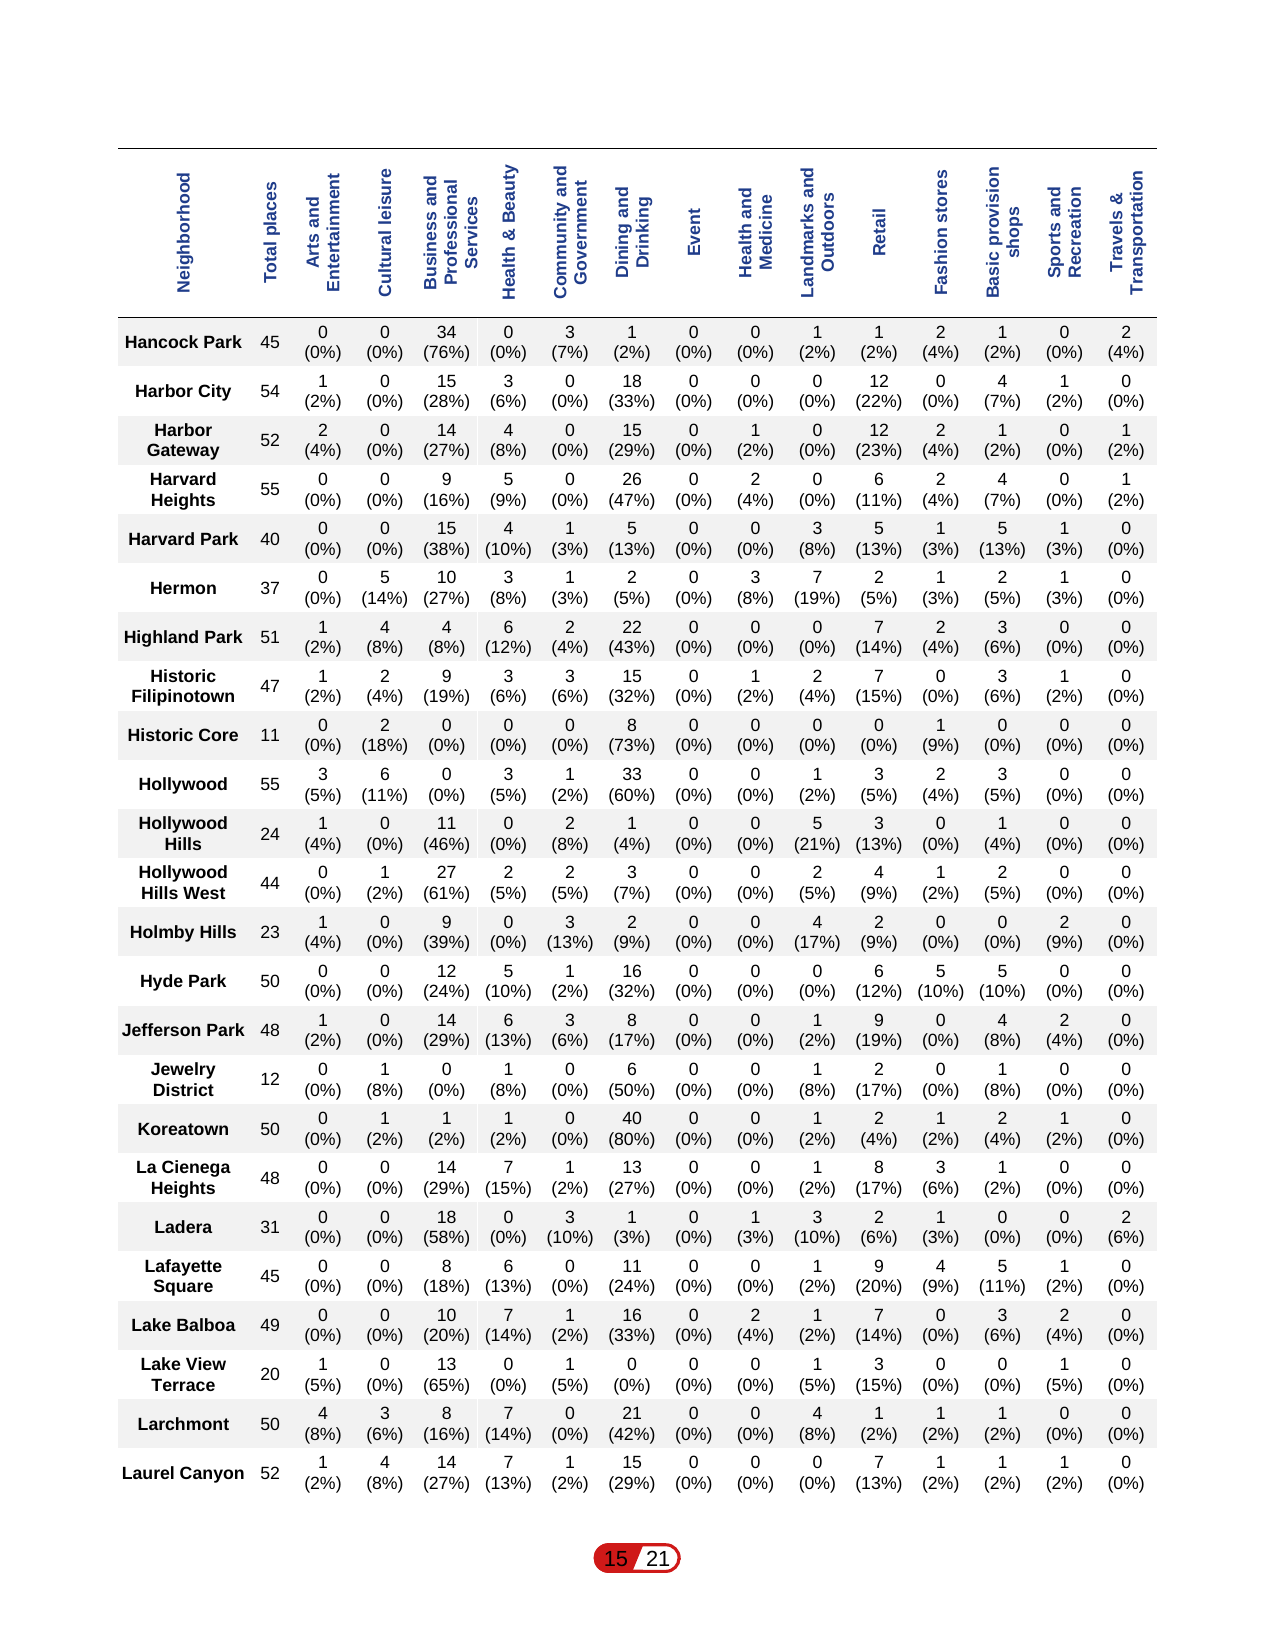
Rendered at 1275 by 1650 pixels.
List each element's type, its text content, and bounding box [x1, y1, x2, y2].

table_cell 1 (2%) [478, 1104, 539, 1153]
table_cell 3 (6%) [539, 661, 601, 711]
table_cell 9 (19%) [848, 1006, 910, 1055]
table_cell 5 (13%) [971, 514, 1033, 563]
table_cell 0 (0%) [1033, 1153, 1095, 1202]
table_cell 1 (2%) [910, 1399, 971, 1448]
table_cell 34 (76%) [416, 318, 477, 366]
table_cell 0 (0%) [292, 514, 354, 563]
table_cell Larchmont [118, 1399, 248, 1448]
table_cell 0 (0%) [1095, 1301, 1157, 1350]
table_cell 0 (0%) [354, 809, 416, 858]
table_cell 0 (0%) [724, 1350, 786, 1399]
table_cell 16 (32%) [601, 956, 663, 1006]
table_cell 11 (24%) [601, 1251, 663, 1301]
table_cell 0 (0%) [724, 907, 786, 956]
table_header Total places [248, 149, 292, 317]
table_cell 0 (0%) [292, 1301, 354, 1350]
table_cell 1 (8%) [354, 1055, 416, 1104]
table_cell 15 (29%) [601, 1448, 663, 1497]
table_cell 0 (0%) [1095, 612, 1157, 661]
table_cell 0 (0%) [910, 661, 971, 711]
table_cell 54 [248, 366, 292, 416]
table_cell 7 (15%) [848, 661, 910, 711]
table_cell 2 (5%) [601, 563, 663, 612]
table_cell 0 (0%) [971, 1202, 1033, 1251]
table_cell 0 (0%) [663, 907, 724, 956]
table_cell 1 (2%) [1033, 1251, 1095, 1301]
table_cell 0 (0%) [1033, 956, 1095, 1006]
table_cell 0 (0%) [910, 809, 971, 858]
table_cell 2 (4%) [786, 661, 848, 711]
table_cell 0 (0%) [724, 514, 786, 563]
table_cell 2 (9%) [601, 907, 663, 956]
table_cell 0 (0%) [663, 612, 724, 661]
table_cell Hollywood Hills [118, 809, 248, 858]
table_cell 0 (0%) [663, 366, 724, 416]
table_cell 0 (0%) [354, 1006, 416, 1055]
table_cell 0 (0%) [292, 1055, 354, 1104]
table_cell 3 (6%) [971, 612, 1033, 661]
table_cell 1 (2%) [292, 1448, 354, 1497]
table_cell 55 [248, 465, 292, 514]
table_cell 12 (24%) [416, 956, 477, 1006]
table_cell 1 (2%) [1033, 1448, 1095, 1497]
table_cell 0 (0%) [478, 318, 539, 366]
table_header Basic provision shops [971, 149, 1033, 317]
table_cell 49 [248, 1301, 292, 1350]
table_cell 0 (0%) [354, 907, 416, 956]
table_cell Hermon [118, 563, 248, 612]
table_cell 0 (0%) [724, 1055, 786, 1104]
table_cell 3 (10%) [539, 1202, 601, 1251]
table_header Neighborhood [118, 149, 248, 317]
table_cell 1 (2%) [539, 1448, 601, 1497]
table_cell 1 (2%) [786, 1006, 848, 1055]
table_cell 7 (14%) [848, 612, 910, 661]
table_cell 9 (39%) [416, 907, 477, 956]
table_cell 0 (0%) [724, 1251, 786, 1301]
table_cell 0 (0%) [724, 760, 786, 809]
table_cell 0 (0%) [663, 514, 724, 563]
table_cell Harvard Heights [118, 465, 248, 514]
table_cell 0 (0%) [416, 1055, 477, 1104]
table_cell 0 (0%) [724, 1006, 786, 1055]
table_cell 0 (0%) [663, 1104, 724, 1153]
table_cell 0 (0%) [292, 563, 354, 612]
table_cell 1 (3%) [910, 514, 971, 563]
table_cell 0 (0%) [1033, 1202, 1095, 1251]
table_cell 0 (0%) [724, 1448, 786, 1497]
table_cell 0 (0%) [601, 1350, 663, 1399]
table_cell 2 (4%) [910, 416, 971, 465]
table_cell 0 (0%) [663, 809, 724, 858]
table_cell 4 (17%) [786, 907, 848, 956]
table_cell 48 [248, 1153, 292, 1202]
table_cell 7 (19%) [786, 563, 848, 612]
table_cell 0 (0%) [663, 1251, 724, 1301]
table_cell 0 (0%) [663, 956, 724, 1006]
table_cell 0 (0%) [1095, 809, 1157, 858]
table_cell 0 (0%) [292, 1153, 354, 1202]
table_cell 1 (2%) [786, 760, 848, 809]
table_cell 0 (0%) [663, 1006, 724, 1055]
table_cell Lake Balboa [118, 1301, 248, 1350]
table_cell 0 (0%) [539, 1399, 601, 1448]
table_cell 0 (0%) [354, 956, 416, 1006]
table_cell 0 (0%) [786, 1448, 848, 1497]
table_cell 0 (0%) [910, 1055, 971, 1104]
table_cell 0 (0%) [786, 366, 848, 416]
table_cell Ladera [118, 1202, 248, 1251]
table_cell 1 (2%) [292, 1006, 354, 1055]
table_cell 0 (0%) [663, 1055, 724, 1104]
table_cell 0 (0%) [910, 366, 971, 416]
table_cell 0 (0%) [292, 465, 354, 514]
table_cell 4 (7%) [971, 465, 1033, 514]
table_cell 2 (4%) [354, 661, 416, 711]
table_cell 0 (0%) [1033, 1055, 1095, 1104]
table_cell 0 (0%) [1095, 514, 1157, 563]
table_cell 3 (6%) [478, 366, 539, 416]
table_cell 0 (0%) [292, 318, 354, 366]
table_cell 1 (2%) [786, 1251, 848, 1301]
table_cell 5 (13%) [601, 514, 663, 563]
table_cell 0 (0%) [910, 1006, 971, 1055]
table_cell 31 [248, 1202, 292, 1251]
table_cell Harbor Gateway [118, 416, 248, 465]
table_cell Harbor City [118, 366, 248, 416]
table_cell 0 (0%) [1095, 1104, 1157, 1153]
table_cell 0 (0%) [539, 711, 601, 760]
table_cell 2 (4%) [910, 318, 971, 366]
table_cell 0 (0%) [1033, 711, 1095, 760]
table_cell 5 (10%) [971, 956, 1033, 1006]
table_cell 3 (8%) [786, 514, 848, 563]
table_header Event [663, 149, 724, 317]
table_cell 2 (5%) [786, 858, 848, 907]
table_cell 3 (6%) [539, 1006, 601, 1055]
table_cell 0 (0%) [971, 1350, 1033, 1399]
table_cell 10 (27%) [416, 563, 477, 612]
table_cell 1 (5%) [539, 1350, 601, 1399]
table_cell 11 [248, 711, 292, 760]
table_cell 3 (6%) [354, 1399, 416, 1448]
table_cell 0 (0%) [663, 1448, 724, 1497]
table_cell 6 (11%) [848, 465, 910, 514]
table_cell 0 (0%) [724, 956, 786, 1006]
table_cell 0 (0%) [724, 366, 786, 416]
table_header Health & Beauty [478, 149, 539, 317]
table_cell 1 (4%) [292, 907, 354, 956]
table_cell 0 (0%) [292, 711, 354, 760]
table_cell Koreatown [118, 1104, 248, 1153]
table_cell 1 (2%) [416, 1104, 477, 1153]
table_cell 27 (61%) [416, 858, 477, 907]
table_cell 1 (2%) [539, 760, 601, 809]
table_cell 1 (2%) [971, 1399, 1033, 1448]
table_cell 1 (3%) [1033, 514, 1095, 563]
table_cell 5 (14%) [354, 563, 416, 612]
table_cell 6 (50%) [601, 1055, 663, 1104]
table_cell 2 (9%) [848, 907, 910, 956]
table_cell 52 [248, 1448, 292, 1497]
table_cell 3 (15%) [848, 1350, 910, 1399]
table_cell 0 (0%) [292, 1202, 354, 1251]
table_cell 0 (0%) [416, 760, 477, 809]
table_cell 0 (0%) [478, 1202, 539, 1251]
table_cell 1 (3%) [601, 1202, 663, 1251]
table_cell 4 (9%) [910, 1251, 971, 1301]
table_cell 20 [248, 1350, 292, 1399]
table_cell 2 (5%) [478, 858, 539, 907]
table_cell 1 (3%) [1033, 563, 1095, 612]
table_cell 5 (21%) [786, 809, 848, 858]
table_cell Hyde Park [118, 956, 248, 1006]
table_cell 0 (0%) [663, 563, 724, 612]
table_cell 1 (8%) [478, 1055, 539, 1104]
table_cell 1 (8%) [971, 1055, 1033, 1104]
table_cell 0 (0%) [910, 907, 971, 956]
table_cell 0 (0%) [1033, 858, 1095, 907]
table_cell 3 (5%) [971, 760, 1033, 809]
table_cell 1 (5%) [292, 1350, 354, 1399]
table_cell 1 (2%) [971, 1448, 1033, 1497]
table_cell 1 (3%) [539, 563, 601, 612]
table_cell 0 (0%) [539, 1251, 601, 1301]
table_cell Lake View Terrace [118, 1350, 248, 1399]
table_cell 50 [248, 956, 292, 1006]
table_cell 0 (0%) [663, 465, 724, 514]
table_cell 0 (0%) [478, 809, 539, 858]
table_cell 1 (2%) [601, 318, 663, 366]
table_cell 44 [248, 858, 292, 907]
table_cell 16 (33%) [601, 1301, 663, 1350]
table_cell 55 [248, 760, 292, 809]
table_cell 37 [248, 563, 292, 612]
table_cell Holmby Hills [118, 907, 248, 956]
table_cell 1 (2%) [292, 612, 354, 661]
table_cell 0 (0%) [724, 612, 786, 661]
table_cell 4 (8%) [292, 1399, 354, 1448]
table_cell 2 (9%) [1033, 907, 1095, 956]
table_cell 1 (3%) [910, 563, 971, 612]
table_cell 0 (0%) [1095, 1448, 1157, 1497]
table_cell 14 (27%) [416, 1448, 477, 1497]
table_cell 0 (0%) [1095, 366, 1157, 416]
table_cell 0 (0%) [663, 416, 724, 465]
table_cell 0 (0%) [539, 416, 601, 465]
table_cell Jefferson Park [118, 1006, 248, 1055]
table_cell 1 (2%) [292, 661, 354, 711]
table_cell 0 (0%) [1033, 809, 1095, 858]
table_cell 0 (0%) [663, 1202, 724, 1251]
table_cell 15 (38%) [416, 514, 477, 563]
table_cell 12 [248, 1055, 292, 1104]
table_cell Hollywood [118, 760, 248, 809]
table_cell 0 (0%) [539, 1104, 601, 1153]
table_cell 24 [248, 809, 292, 858]
table_cell 3 (5%) [292, 760, 354, 809]
table_cell 10 (20%) [416, 1301, 477, 1350]
table_cell 0 (0%) [354, 318, 416, 366]
table_cell 0 (0%) [354, 416, 416, 465]
table_cell 0 (0%) [1095, 1350, 1157, 1399]
table_cell 3 (6%) [910, 1153, 971, 1202]
table_cell 2 (5%) [539, 858, 601, 907]
table_cell 2 (4%) [539, 612, 601, 661]
table_cell 0 (0%) [1095, 661, 1157, 711]
table_cell 0 (0%) [663, 760, 724, 809]
table_cell 50 [248, 1399, 292, 1448]
table_cell 3 (10%) [786, 1202, 848, 1251]
table_cell 0 (0%) [724, 809, 786, 858]
table_cell 12 (23%) [848, 416, 910, 465]
table_cell 8 (18%) [416, 1251, 477, 1301]
table_cell Laurel Canyon [118, 1448, 248, 1497]
table_cell 1 (2%) [1033, 1104, 1095, 1153]
table_cell 1 (2%) [724, 416, 786, 465]
table_cell 0 (0%) [1033, 416, 1095, 465]
table_cell 6 (12%) [478, 612, 539, 661]
table_cell 2 (6%) [1095, 1202, 1157, 1251]
table_cell 1 (9%) [910, 711, 971, 760]
table_cell 0 (0%) [663, 1301, 724, 1350]
table_cell 3 (8%) [478, 563, 539, 612]
table_cell 6 (12%) [848, 956, 910, 1006]
table_cell 0 (0%) [663, 1350, 724, 1399]
table_cell 0 (0%) [354, 514, 416, 563]
table_cell Harvard Park [118, 514, 248, 563]
table_header Travels & Transportation [1095, 149, 1157, 317]
table_cell 0 (0%) [292, 1251, 354, 1301]
table_cell 1 (2%) [910, 1448, 971, 1497]
table_cell 2 (17%) [848, 1055, 910, 1104]
table_cell 3 (6%) [971, 661, 1033, 711]
table_cell 4 (8%) [478, 416, 539, 465]
table_cell 0 (0%) [539, 1055, 601, 1104]
table_cell 1 (2%) [539, 1301, 601, 1350]
table_header Sports and Recreation [1033, 149, 1095, 317]
table_cell 0 (0%) [1095, 711, 1157, 760]
table_cell 8 (17%) [601, 1006, 663, 1055]
table_cell 2 (4%) [910, 612, 971, 661]
table_cell 0 (0%) [354, 1350, 416, 1399]
table_cell 40 (80%) [601, 1104, 663, 1153]
table_cell 2 (4%) [910, 465, 971, 514]
table_cell 7 (14%) [478, 1399, 539, 1448]
table_cell 48 [248, 1006, 292, 1055]
table_cell 0 (0%) [1095, 858, 1157, 907]
table_cell 7 (13%) [478, 1448, 539, 1497]
table_cell 0 (0%) [1095, 956, 1157, 1006]
table_cell 0 (0%) [848, 711, 910, 760]
table_cell 2 (4%) [292, 416, 354, 465]
table_header Business and Professional Services [416, 149, 477, 317]
table_cell 1 (2%) [1095, 465, 1157, 514]
table_cell 40 [248, 514, 292, 563]
table_cell 1 (3%) [539, 514, 601, 563]
table_cell 1 (2%) [354, 858, 416, 907]
table_cell 0 (0%) [478, 711, 539, 760]
table_cell 1 (2%) [848, 1399, 910, 1448]
table_header Dining and Drinking [601, 149, 663, 317]
table_cell 8 (73%) [601, 711, 663, 760]
table_cell 6 (13%) [478, 1251, 539, 1301]
table_cell 0 (0%) [1095, 1153, 1157, 1202]
table_cell 0 (0%) [478, 907, 539, 956]
table_cell 47 [248, 661, 292, 711]
table_cell 8 (16%) [416, 1399, 477, 1448]
table_cell 1 (4%) [292, 809, 354, 858]
table_cell 1 (3%) [910, 1202, 971, 1251]
table_cell Highland Park [118, 612, 248, 661]
table_header Cultural leisure [354, 149, 416, 317]
table_cell 0 (0%) [292, 858, 354, 907]
table_cell 0 (0%) [354, 465, 416, 514]
table_cell 4 (8%) [416, 612, 477, 661]
table_cell 2 (4%) [1095, 318, 1157, 366]
table_cell 0 (0%) [1095, 1399, 1157, 1448]
table_cell Historic Core [118, 711, 248, 760]
table_cell 51 [248, 612, 292, 661]
table_cell 0 (0%) [539, 465, 601, 514]
table_cell 0 (0%) [724, 1104, 786, 1153]
table_cell 0 (0%) [724, 858, 786, 907]
table_cell 1 (3%) [724, 1202, 786, 1251]
table_cell 2 (18%) [354, 711, 416, 760]
table_cell 0 (0%) [1095, 1055, 1157, 1104]
table_cell 0 (0%) [663, 711, 724, 760]
table_cell 12 (22%) [848, 366, 910, 416]
table_cell 2 (6%) [848, 1202, 910, 1251]
table_cell 0 (0%) [354, 1153, 416, 1202]
table_cell 13 (27%) [601, 1153, 663, 1202]
table_cell 52 [248, 416, 292, 465]
table_cell 18 (33%) [601, 366, 663, 416]
table_cell 4 (8%) [971, 1006, 1033, 1055]
table_cell 45 [248, 318, 292, 366]
table_cell 0 (0%) [1033, 1399, 1095, 1448]
table_cell 3 (7%) [601, 858, 663, 907]
table_cell 1 (4%) [971, 809, 1033, 858]
table_header Retail [848, 149, 910, 317]
table_cell La Cienega Heights [118, 1153, 248, 1202]
table_cell 1 (2%) [786, 1301, 848, 1350]
table_cell 0 (0%) [292, 1104, 354, 1153]
table_cell 1 (2%) [1095, 416, 1157, 465]
table_cell 22 (43%) [601, 612, 663, 661]
table_cell 6 (11%) [354, 760, 416, 809]
table_cell 0 (0%) [910, 1301, 971, 1350]
table_cell 2 (4%) [910, 760, 971, 809]
table_cell 0 (0%) [478, 1350, 539, 1399]
table_cell 13 (65%) [416, 1350, 477, 1399]
table_cell 0 (0%) [786, 956, 848, 1006]
table_cell 1 (2%) [292, 366, 354, 416]
table_cell 2 (4%) [971, 1104, 1033, 1153]
table_cell 14 (29%) [416, 1006, 477, 1055]
table_cell 3 (13%) [848, 809, 910, 858]
table_cell 0 (0%) [416, 711, 477, 760]
table_cell 1 (2%) [1033, 661, 1095, 711]
table_cell 2 (8%) [539, 809, 601, 858]
table_cell 7 (13%) [848, 1448, 910, 1497]
table_cell 33 (60%) [601, 760, 663, 809]
table_cell 15 (28%) [416, 366, 477, 416]
table_cell 0 (0%) [663, 858, 724, 907]
table_cell 0 (0%) [1095, 1006, 1157, 1055]
table_cell 18 (58%) [416, 1202, 477, 1251]
table_cell 3 (8%) [724, 563, 786, 612]
table_header Landmarks and Outdoors [786, 149, 848, 317]
table_cell 0 (0%) [1033, 318, 1095, 366]
table_cell 8 (17%) [848, 1153, 910, 1202]
table_cell 26 (47%) [601, 465, 663, 514]
table_cell Jewelry District [118, 1055, 248, 1104]
table_cell 0 (0%) [663, 1153, 724, 1202]
table_cell 5 (11%) [971, 1251, 1033, 1301]
table_cell Hollywood Hills West [118, 858, 248, 907]
table_cell 1 (2%) [910, 858, 971, 907]
table_cell 4 (8%) [354, 1448, 416, 1497]
table_cell 0 (0%) [910, 1350, 971, 1399]
table_cell 7 (15%) [478, 1153, 539, 1202]
table_cell 0 (0%) [1095, 760, 1157, 809]
table_cell 0 (0%) [1033, 760, 1095, 809]
table_cell 0 (0%) [663, 1399, 724, 1448]
table_cell 15 (29%) [601, 416, 663, 465]
table_cell 5 (10%) [478, 956, 539, 1006]
table_cell 1 (2%) [539, 956, 601, 1006]
table_cell 23 [248, 907, 292, 956]
table_cell 1 (2%) [354, 1104, 416, 1153]
table_cell 4 (7%) [971, 366, 1033, 416]
table_cell 1 (2%) [786, 1104, 848, 1153]
table_cell 45 [248, 1251, 292, 1301]
table_cell 3 (5%) [478, 760, 539, 809]
table_cell 2 (5%) [971, 563, 1033, 612]
table_cell 1 (2%) [848, 318, 910, 366]
table_cell 1 (5%) [1033, 1350, 1095, 1399]
table_cell 14 (27%) [416, 416, 477, 465]
table_cell 1 (5%) [786, 1350, 848, 1399]
table_cell 0 (0%) [724, 1399, 786, 1448]
table_cell 4 (8%) [354, 612, 416, 661]
table_cell 15 (32%) [601, 661, 663, 711]
table_cell 3 (6%) [971, 1301, 1033, 1350]
table_cell 1 (2%) [786, 1153, 848, 1202]
table_cell 2 (4%) [1033, 1301, 1095, 1350]
table_cell 2 (4%) [724, 465, 786, 514]
table_cell 1 (4%) [601, 809, 663, 858]
table_header Health and Medicine [724, 149, 786, 317]
table_cell 3 (5%) [848, 760, 910, 809]
table_cell 11 (46%) [416, 809, 477, 858]
table_cell 0 (0%) [724, 711, 786, 760]
table_cell 0 (0%) [354, 1301, 416, 1350]
table_cell 9 (16%) [416, 465, 477, 514]
table_header Community and Government [539, 149, 601, 317]
table_cell 5 (13%) [848, 514, 910, 563]
table_cell 0 (0%) [1033, 612, 1095, 661]
table_cell 0 (0%) [724, 318, 786, 366]
table_cell 0 (0%) [354, 1202, 416, 1251]
table_cell 4 (8%) [786, 1399, 848, 1448]
table_cell 7 (14%) [848, 1301, 910, 1350]
table_cell 0 (0%) [1095, 907, 1157, 956]
table_cell 0 (0%) [786, 465, 848, 514]
table_cell 0 (0%) [354, 1251, 416, 1301]
table_header Arts and Entertainment [292, 149, 354, 317]
table_cell 0 (0%) [786, 612, 848, 661]
table_cell 2 (4%) [1033, 1006, 1095, 1055]
table_cell Hancock Park [118, 318, 248, 366]
table_cell 1 (2%) [539, 1153, 601, 1202]
table_cell 0 (0%) [971, 711, 1033, 760]
table_cell 4 (10%) [478, 514, 539, 563]
table_cell 5 (9%) [478, 465, 539, 514]
table_cell 0 (0%) [724, 1153, 786, 1202]
table_cell 5 (10%) [910, 956, 971, 1006]
table_cell 0 (0%) [1033, 465, 1095, 514]
table_cell 4 (9%) [848, 858, 910, 907]
table_cell 3 (6%) [478, 661, 539, 711]
table_cell 3 (7%) [539, 318, 601, 366]
table_cell 2 (4%) [848, 1104, 910, 1153]
table_cell 21 (42%) [601, 1399, 663, 1448]
table_cell 2 (5%) [971, 858, 1033, 907]
table_cell 1 (2%) [971, 1153, 1033, 1202]
table_cell 0 (0%) [292, 956, 354, 1006]
table_cell 6 (13%) [478, 1006, 539, 1055]
table_cell 1 (2%) [971, 318, 1033, 366]
table_cell 9 (20%) [848, 1251, 910, 1301]
table_cell 0 (0%) [971, 907, 1033, 956]
table_cell 0 (0%) [539, 366, 601, 416]
table_cell 0 (0%) [786, 711, 848, 760]
table_cell 0 (0%) [786, 416, 848, 465]
table_header Fashion stores [910, 149, 971, 317]
table_cell 1 (2%) [724, 661, 786, 711]
table_cell Historic Filipinotown [118, 661, 248, 711]
table_cell 0 (0%) [663, 661, 724, 711]
table_cell 3 (13%) [539, 907, 601, 956]
table_cell 0 (0%) [663, 318, 724, 366]
table_cell 0 (0%) [354, 366, 416, 416]
table_cell 2 (4%) [724, 1301, 786, 1350]
table_cell 7 (14%) [478, 1301, 539, 1350]
table_cell 50 [248, 1104, 292, 1153]
table_cell 9 (19%) [416, 661, 477, 711]
table_cell 2 (5%) [848, 563, 910, 612]
table_cell 14 (29%) [416, 1153, 477, 1202]
table_cell 1 (2%) [786, 318, 848, 366]
table_cell 0 (0%) [1095, 563, 1157, 612]
table_cell 1 (2%) [910, 1104, 971, 1153]
table_cell 1 (2%) [971, 416, 1033, 465]
table_cell 1 (2%) [1033, 366, 1095, 416]
table_cell Lafayette Square [118, 1251, 248, 1301]
table_cell 0 (0%) [1095, 1251, 1157, 1301]
table_cell 1 (8%) [786, 1055, 848, 1104]
